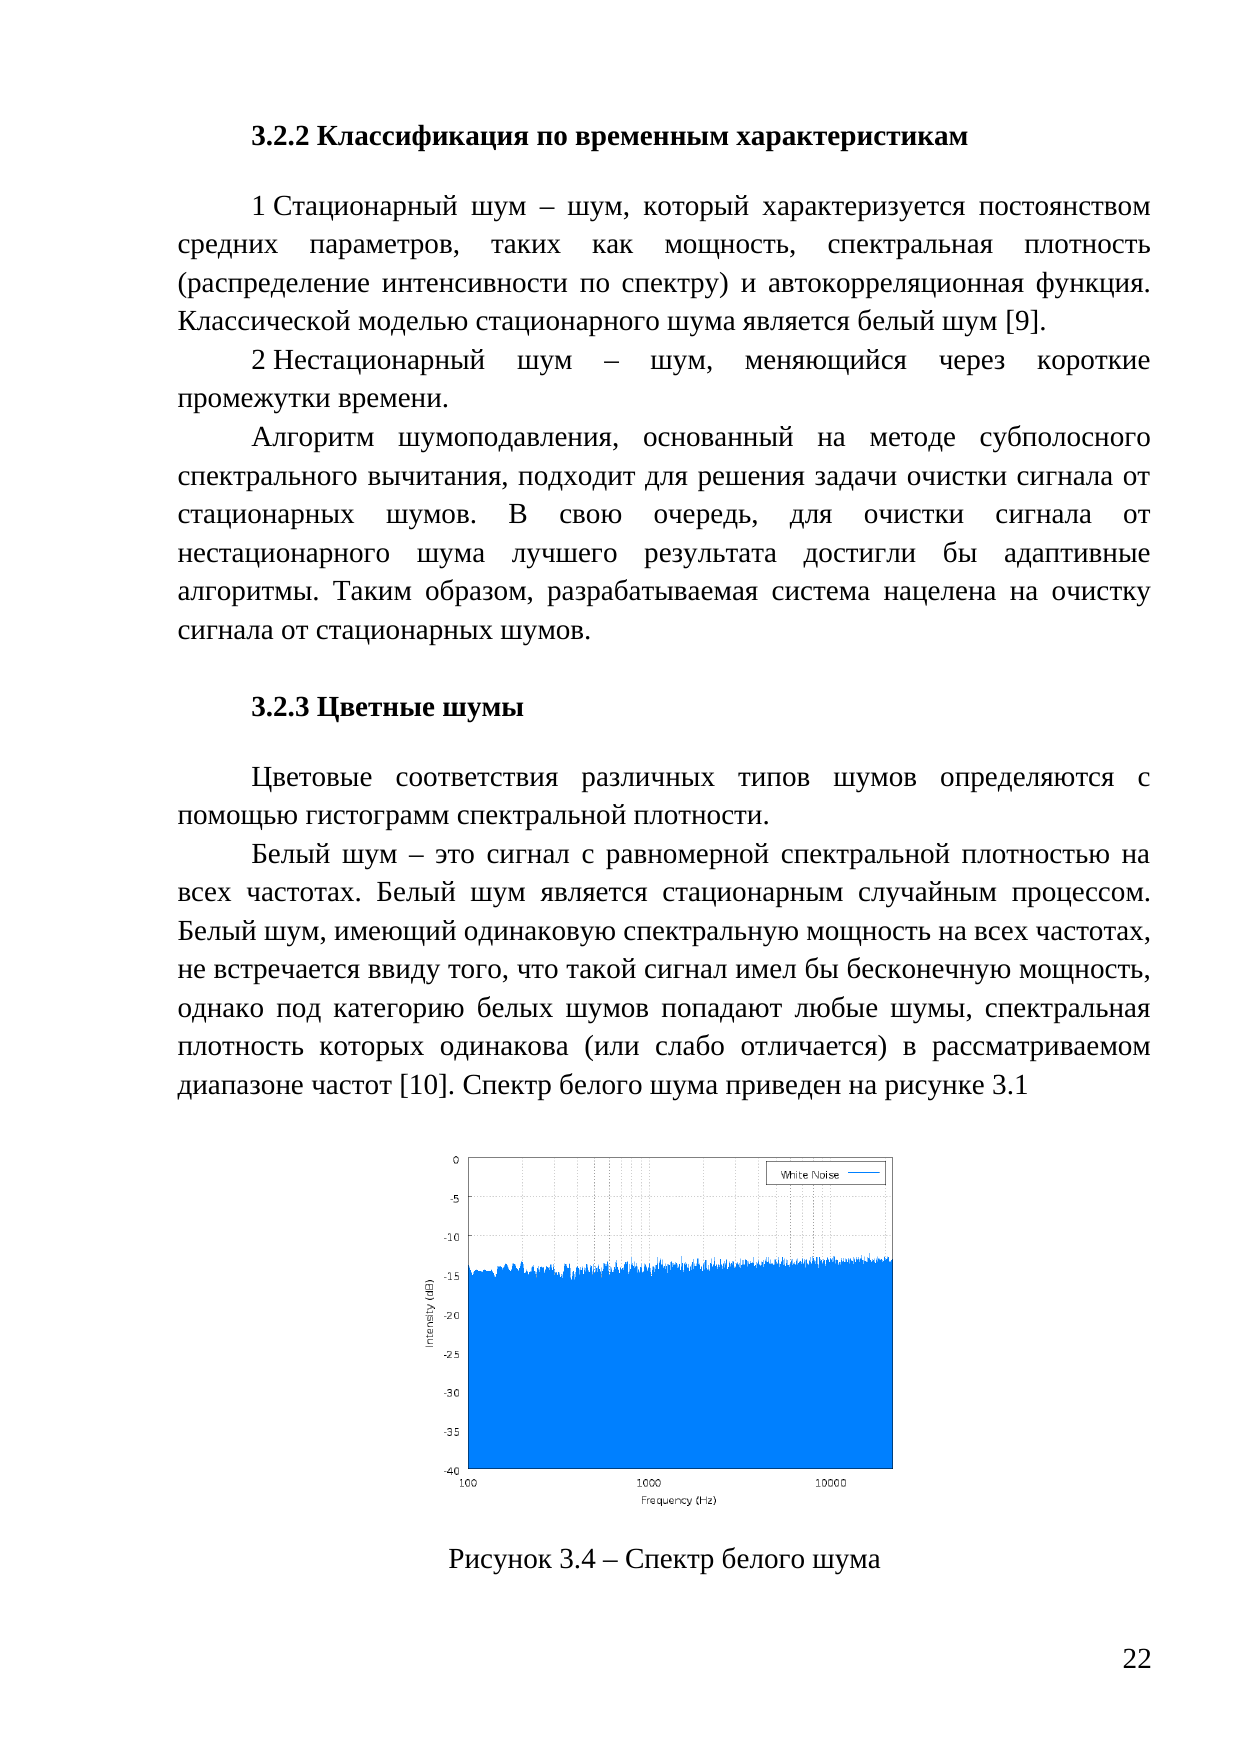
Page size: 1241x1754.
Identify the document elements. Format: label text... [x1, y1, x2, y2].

list Стационарный шум – шум, который характеризуется постоянством средних параметров, таких как мощность, спектральная плотность (распределение интенсивности по спектру) и автокорреляционная функция. Классической моделью стационарного шума является белый шум [9]. [177, 188, 1152, 337]
subtitle Классификация по временным характеристикам [251, 118, 1152, 152]
picture [416, 1144, 912, 1516]
text Цветовые соответствия различных типов шумов определяются с помощью гистограмм спектральной плотности. [177, 759, 1152, 831]
text Белый шум – это сигнал с равномерной спектральной плотностью на всех частотах. Белый шум является стационарным случайным процессом. Белый шум, имеющий одинаковую спектральную мощность на всех частотах, не встречается ввиду того, что такой сигнал имел бы бесконечную мощность, однако под категорию белых шумов попадают любые шумы, спектральная плотность которых одинакова (или слабо отличается) в рассматриваемом диапазоне частот [10]. Спектр белого шума приведен на рисунке 3.1 [177, 836, 1152, 1101]
list Нестационарный шум – шум, меняющийся через короткие промежутки времени. [177, 342, 1152, 414]
subtitle Цветные шумы [251, 689, 1152, 722]
text Алгоритм шумоподавления, основанный на методе субполосного спектрального вычитания, подходит для решения задачи очистки сигнала от стационарных шумов. В свою очередь, для очистки сигнала от нестационарного шума лучшего результата достигли бы адаптивные алгоритмы. Таким образом, разрабатываемая система нацелена на очистку сигнала от стационарных шумов. [177, 419, 1152, 645]
